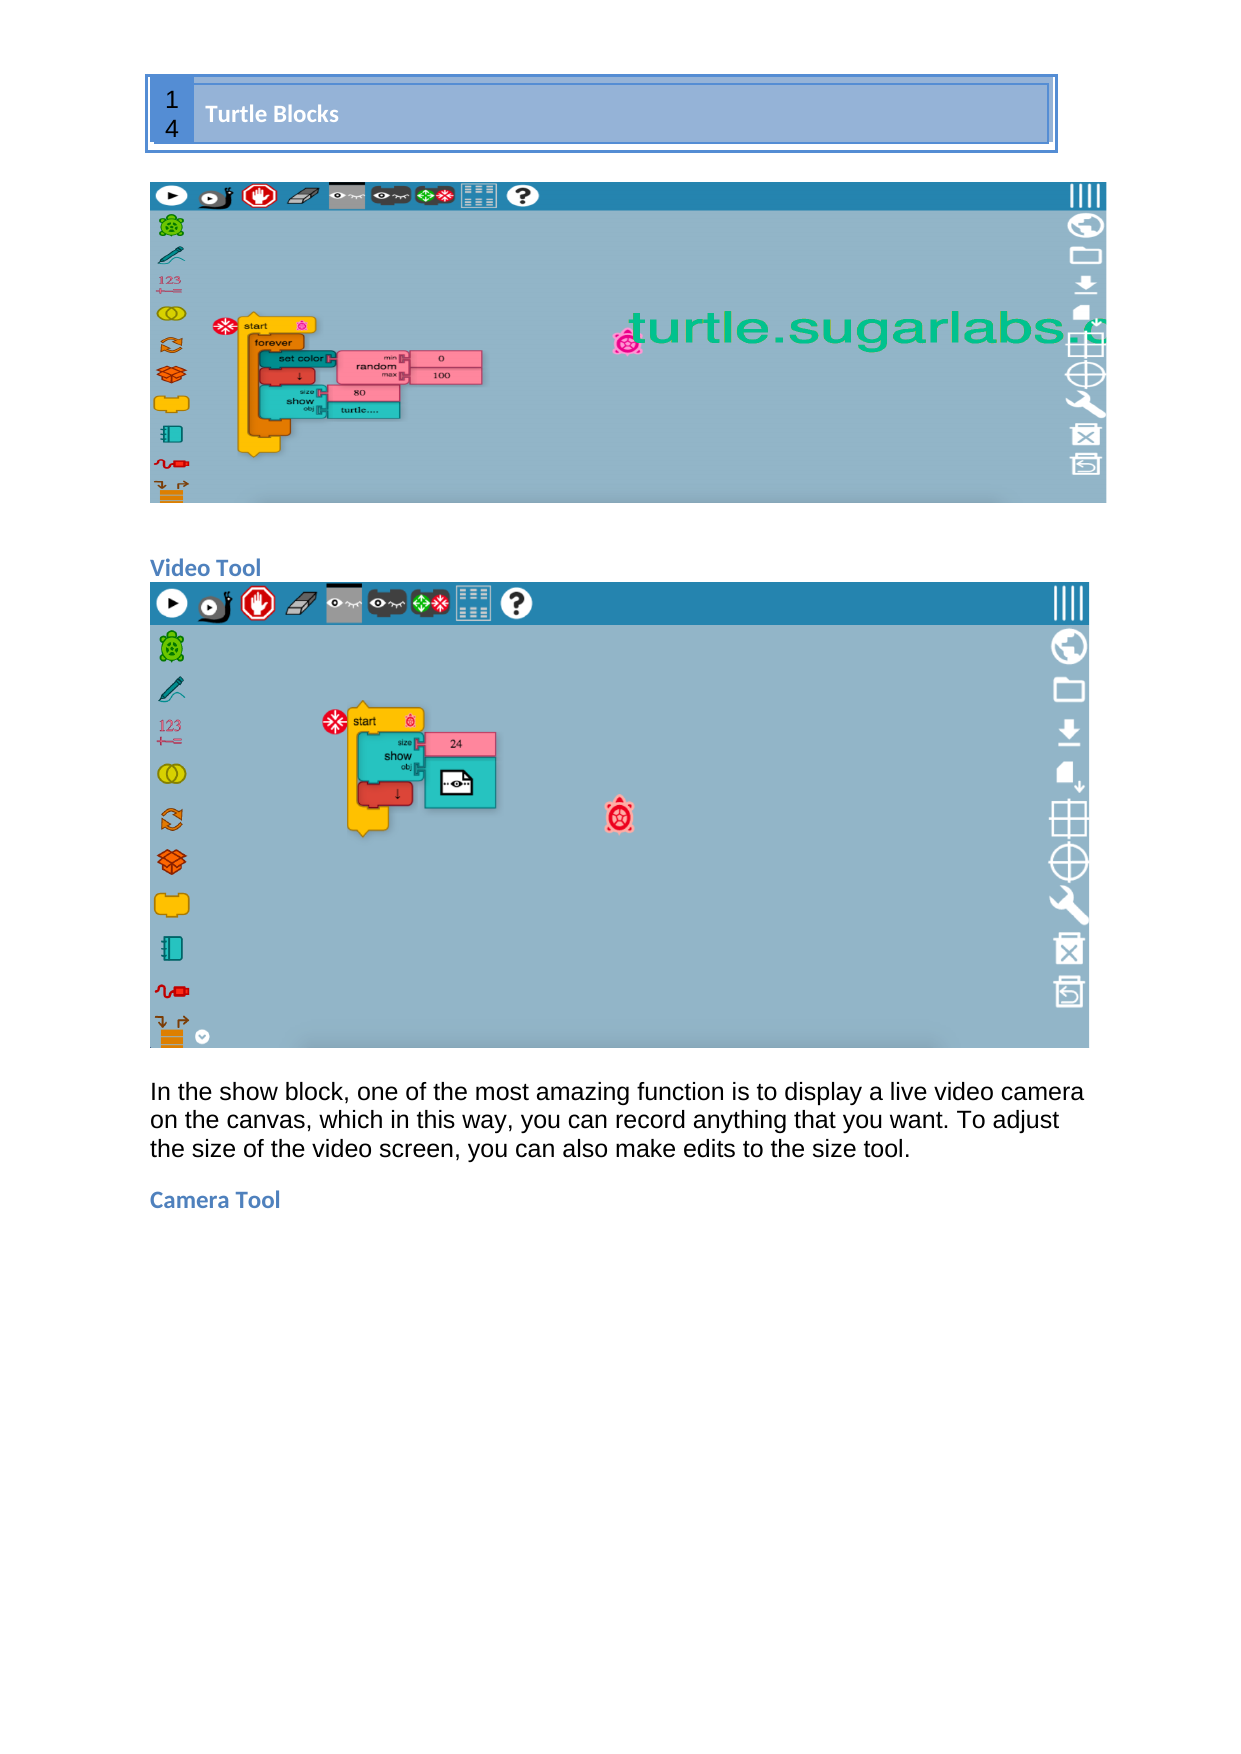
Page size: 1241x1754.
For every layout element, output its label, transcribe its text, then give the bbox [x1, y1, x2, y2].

picture [150, 582, 1090, 1048]
text In the show block, one of the most amazing function is to display a live video camera on the canvas, which in this way, you can record anything that you want. To adjust the size of the video screen, you can also make edits to the size tool. [150, 1077, 1090, 1163]
picture [150, 182, 1107, 503]
subtitle Camera Tool [150, 1184, 1090, 1214]
subtitle Video Tool [150, 552, 1090, 582]
